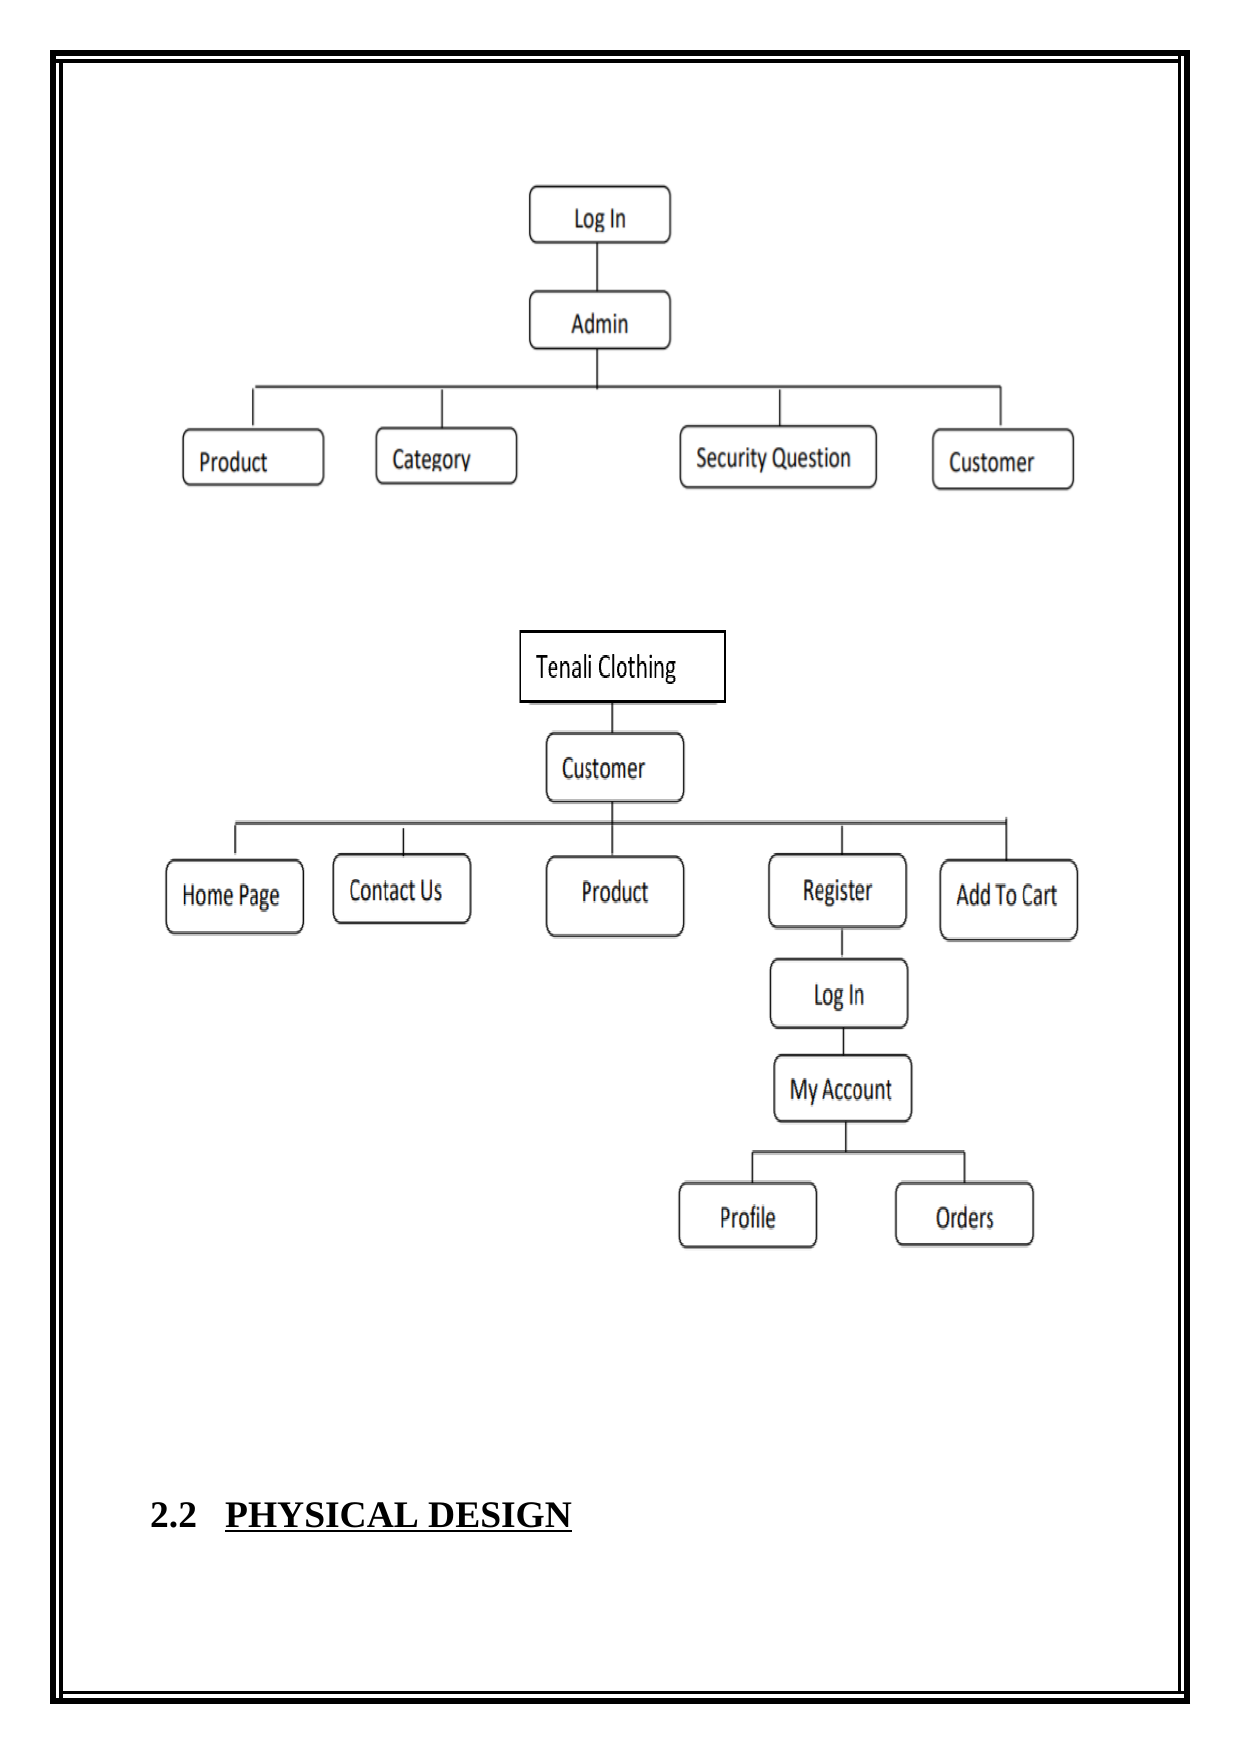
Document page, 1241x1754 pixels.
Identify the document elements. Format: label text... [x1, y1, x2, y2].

list PHYSICAL DESIGN [150, 1493, 1090, 1536]
